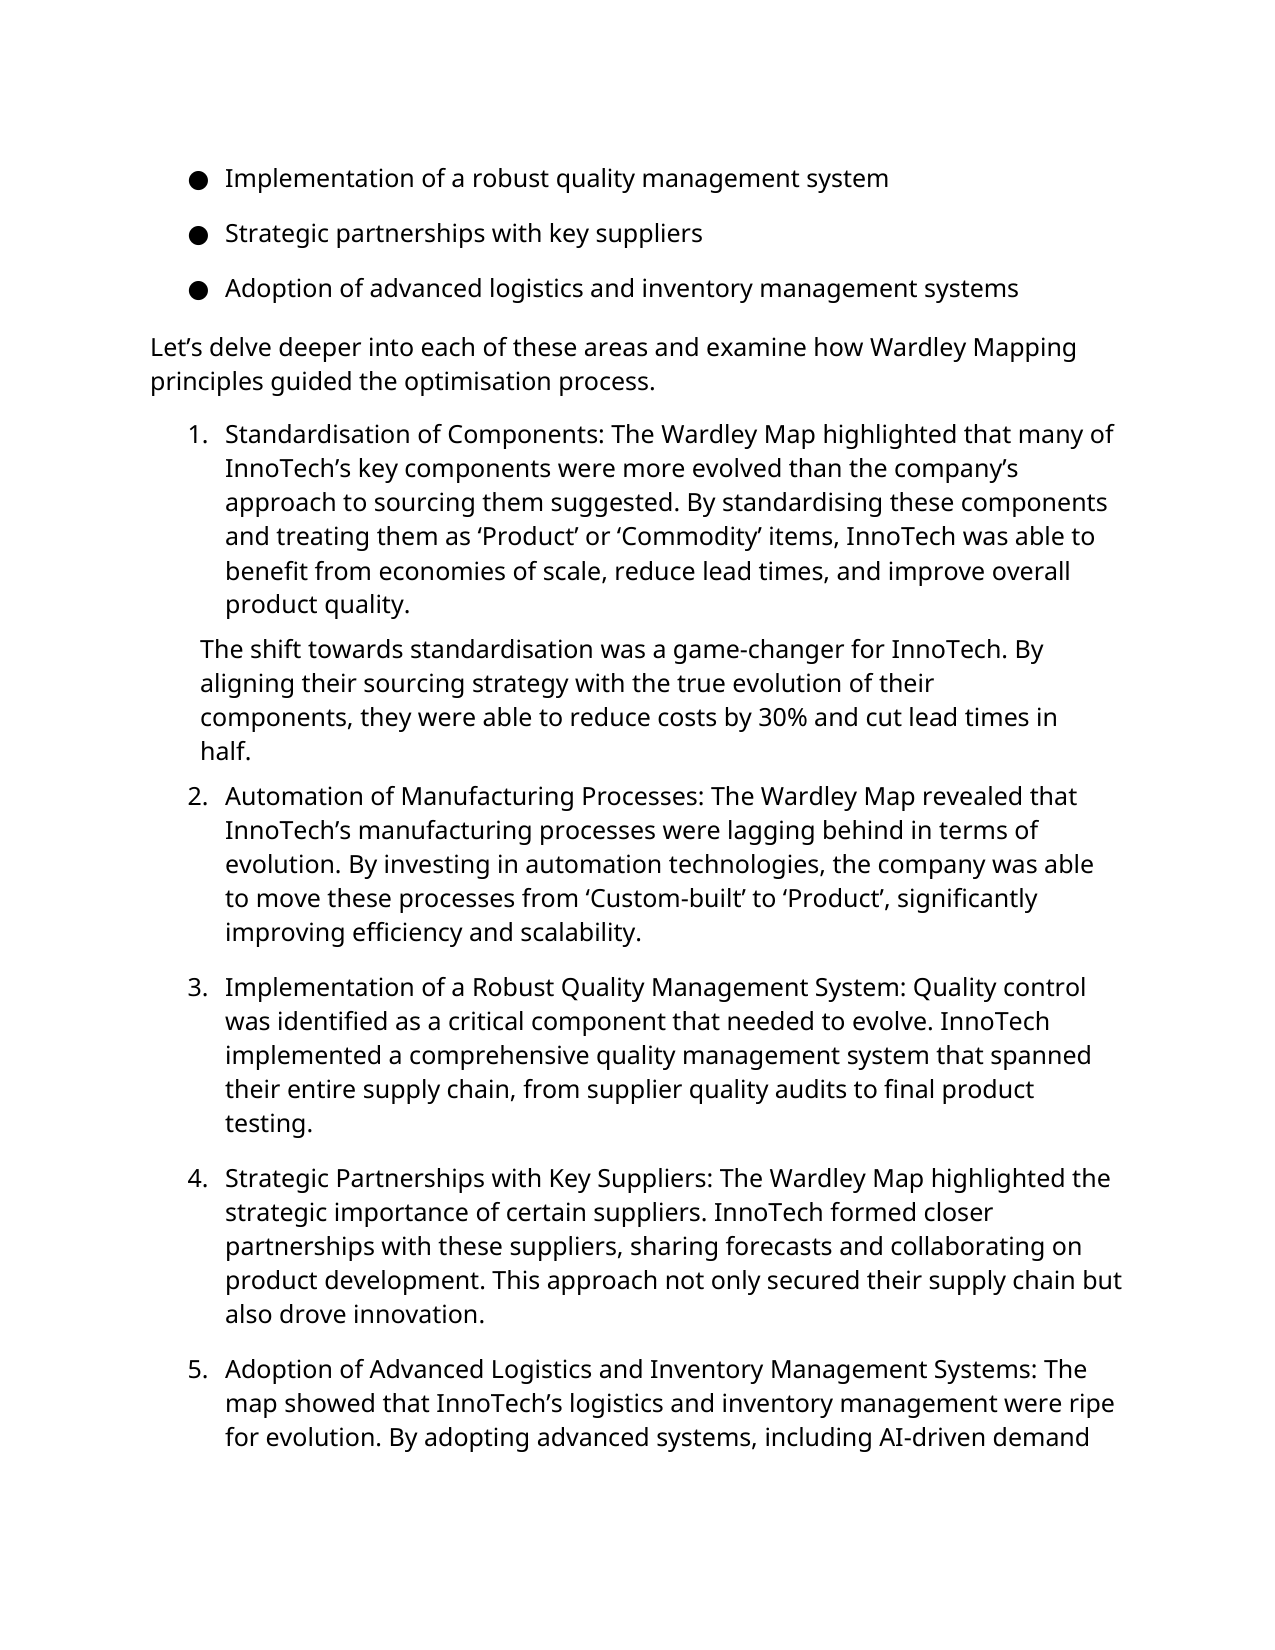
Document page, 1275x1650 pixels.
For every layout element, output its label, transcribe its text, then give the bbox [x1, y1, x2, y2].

list Strategic partnerships with key suppliers [187, 205, 1125, 256]
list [187, 1352, 1125, 1454]
text Let’s delve deeper into each of these areas and examine how Wardley Mapping principles guided the optimisation process. [150, 330, 1125, 398]
list Standardisation of Components: The Wardley Map highlighted that many of InnoTech’s key components were more evolved than the company’s approach to sourcing them suggested. By standardising these components and treating them as ‘Product’ or ‘Commodity’ items, InnoTech was able to benefit from economies of scale, reduce lead times, and improve overall product quality. [187, 417, 1125, 621]
list Implementation of a robust quality management system [187, 150, 1125, 201]
list Strategic Partnerships with Key Suppliers: The Wardley Map highlighted the strategic importance of certain suppliers. InnoTech formed closer partnerships with these suppliers, sharing forecasts and collaborating on product development. This approach not only secured their supply chain but also drove innovation. [187, 1161, 1125, 1331]
text The shift towards standardisation was a game-changer for InnoTech. By aligning their sourcing strategy with the true evolution of their components, they were able to reduce costs by 30% and cut lead times in half. [200, 632, 1075, 768]
list Adoption of advanced logistics and inventory management systems [187, 260, 1125, 311]
list Implementation of a Robust Quality Management System: Quality control was identified as a critical component that needed to evolve. InnoTech implemented a comprehensive quality management system that spanned their entire supply chain, from supplier quality audits to final product testing. [187, 969, 1125, 1140]
list Automation of Manufacturing Processes: The Wardley Map revealed that InnoTech’s manufacturing processes were lagging behind in terms of evolution. By investing in automation technologies, the company was able to move these processes from ‘Custom-built’ to ‘Product’, significantly improving efficiency and scalability. [187, 778, 1125, 949]
